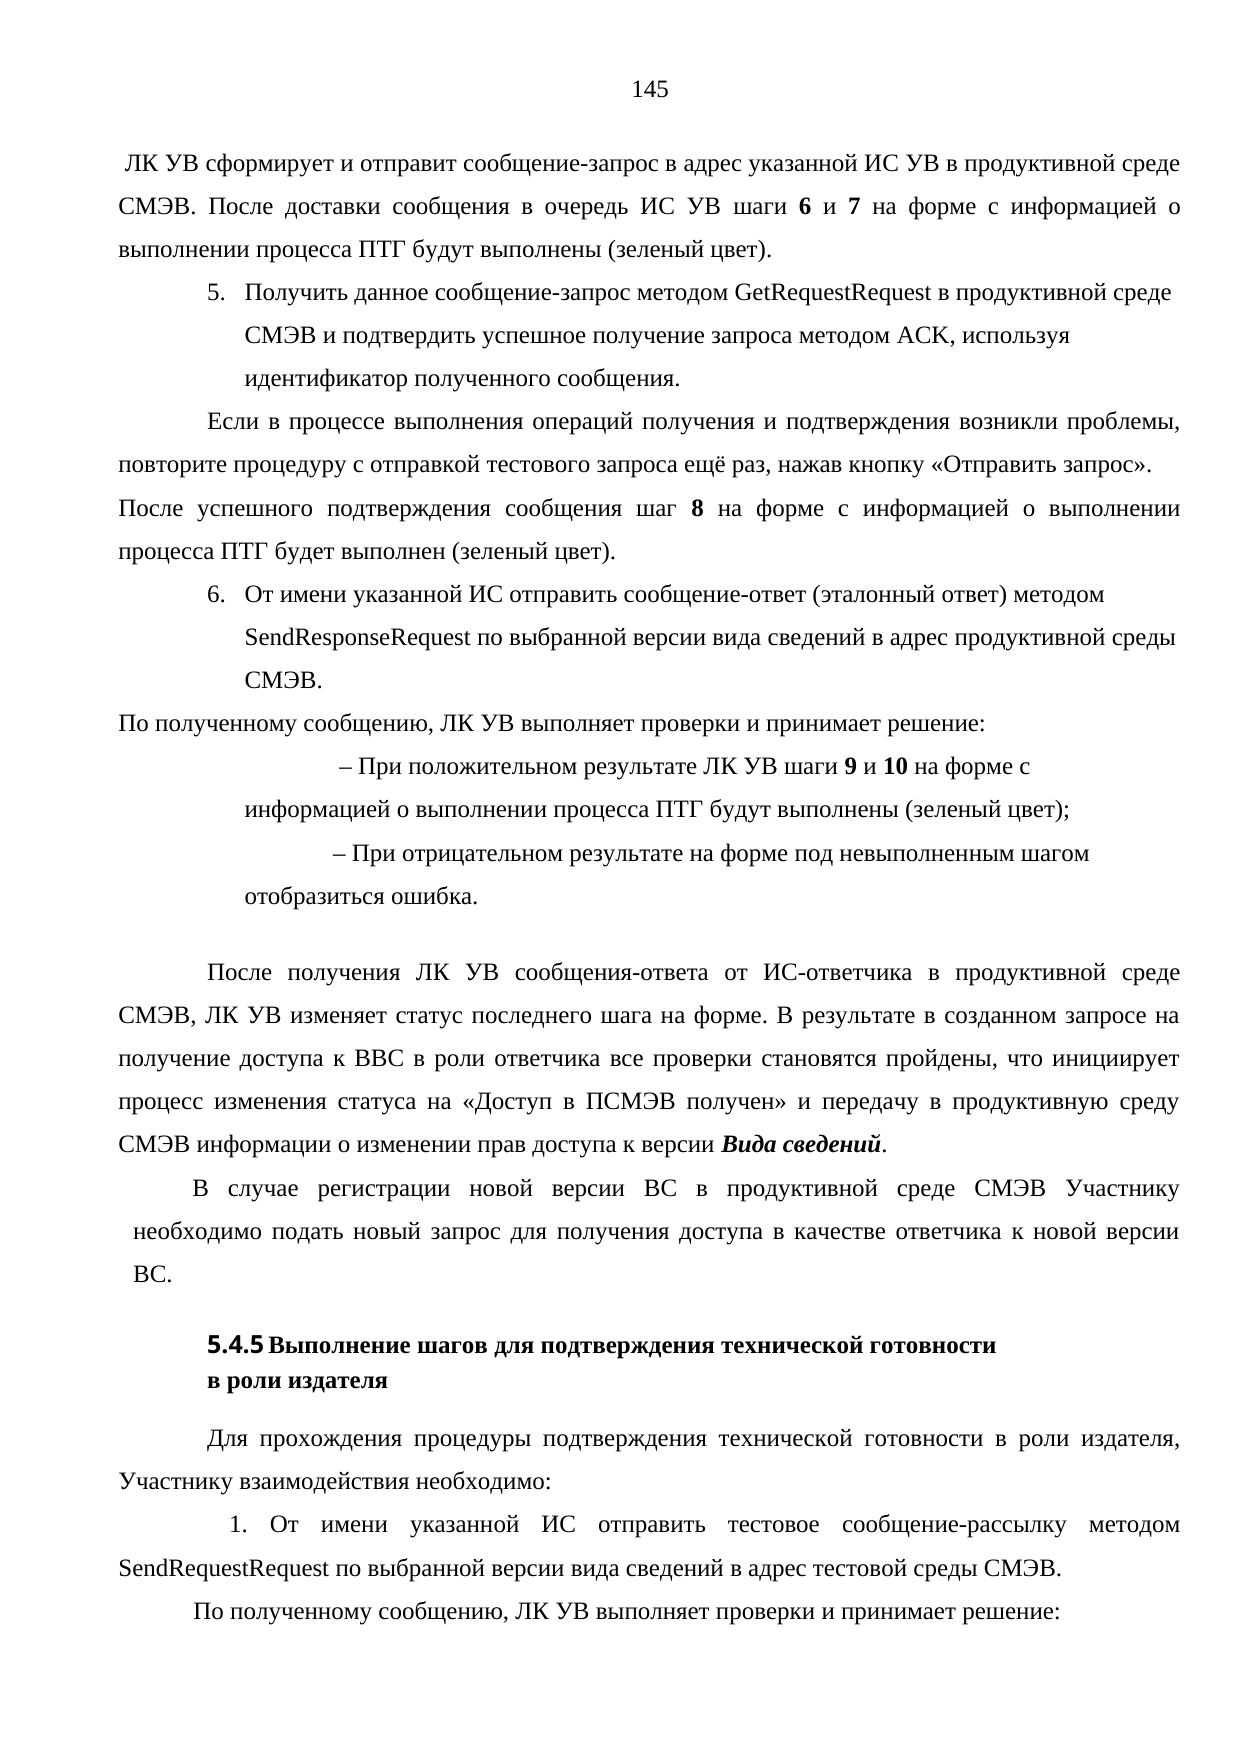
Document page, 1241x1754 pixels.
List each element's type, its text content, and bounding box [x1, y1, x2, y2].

text Для прохождения процедуры подтверждения технической готовности в роли издателя, Участнику взаимодействия необходимо: [118, 1423, 1181, 1495]
text ЛК УВ сформирует и отправит сообщение-запрос в адрес указанной ИС УВ в продуктивной среде СМЭВ. После доставки сообщения в очередь ИС УВ шаги 6 и 7 на форме с информацией о выполнении процесса ПТГ будут выполнены (зеленый цвет). [118, 148, 1181, 263]
text В случае регистрации новой версии ВС в продуктивной среде СМЭВ Участнику необходимо подать новый запрос для получения доступа в качестве ответчика к новой версии ВС. [133, 1173, 1181, 1288]
list Получить данное сообщение-запрос методом GetRequestRequest в продуктивной среде СМЭВ и подтвердить успешное получение запроса методом ACK, используя идентификатор полученного сообщения. [207, 277, 1181, 392]
list – При отрицательном результате на форме под невыполненным шагом отобразиться ошибка. [244, 838, 1181, 909]
text По полученному сообщению, ЛК УВ выполняет проверки и принимает решение: [118, 1596, 1181, 1624]
text По полученному сообщению, ЛК УВ выполняет проверки и принимает решение: [118, 708, 1181, 737]
list От имени указанной ИС отправить сообщение-ответ (эталонный ответ) методом SendResponseRequest по выбранной версии вида сведений в адрес продуктивной среды СМЭВ. [207, 579, 1181, 694]
list – При положительном результате ЛК УВ шаги 9 и 10 на форме с информацией о выполнении процесса ПТГ будут выполнены (зеленый цвет); [244, 751, 1181, 823]
text После успешного подтверждения сообщения шаг 8 на форме с информацией о выполнении процесса ПТГ будет выполнен (зеленый цвет). [118, 493, 1181, 564]
text 1. От имени указанной ИС отправить тестовое сообщение-рассылку методом SendRequestRequest по выбранной версии вида сведений в адрес тестовой среды СМЭВ. [118, 1509, 1181, 1581]
text Если в процессе выполнения операций получения и подтверждения возникли проблемы, повторите процедуру с отправкой тестового запроса ещё раз, нажав кнопку «Отправить запрос». [118, 406, 1181, 478]
text После получения ЛК УВ сообщения-ответа от ИС-ответчика в продуктивной среде СМЭВ, ЛК УВ изменяет статус последнего шага на форме. В результате в созданном запросе на получение доступа к ВВС в роли ответчика все проверки становятся пройдены, что инициирует процесс изменения статуса на «Доступ в ПСМЭВ получен» и передачу в продуктивную среду СМЭВ информации о изменении прав доступа к версии Вида сведений. [118, 957, 1181, 1158]
subtitle Выполнение шагов для подтверждения технической готовности в роли издателя [207, 1327, 1181, 1394]
